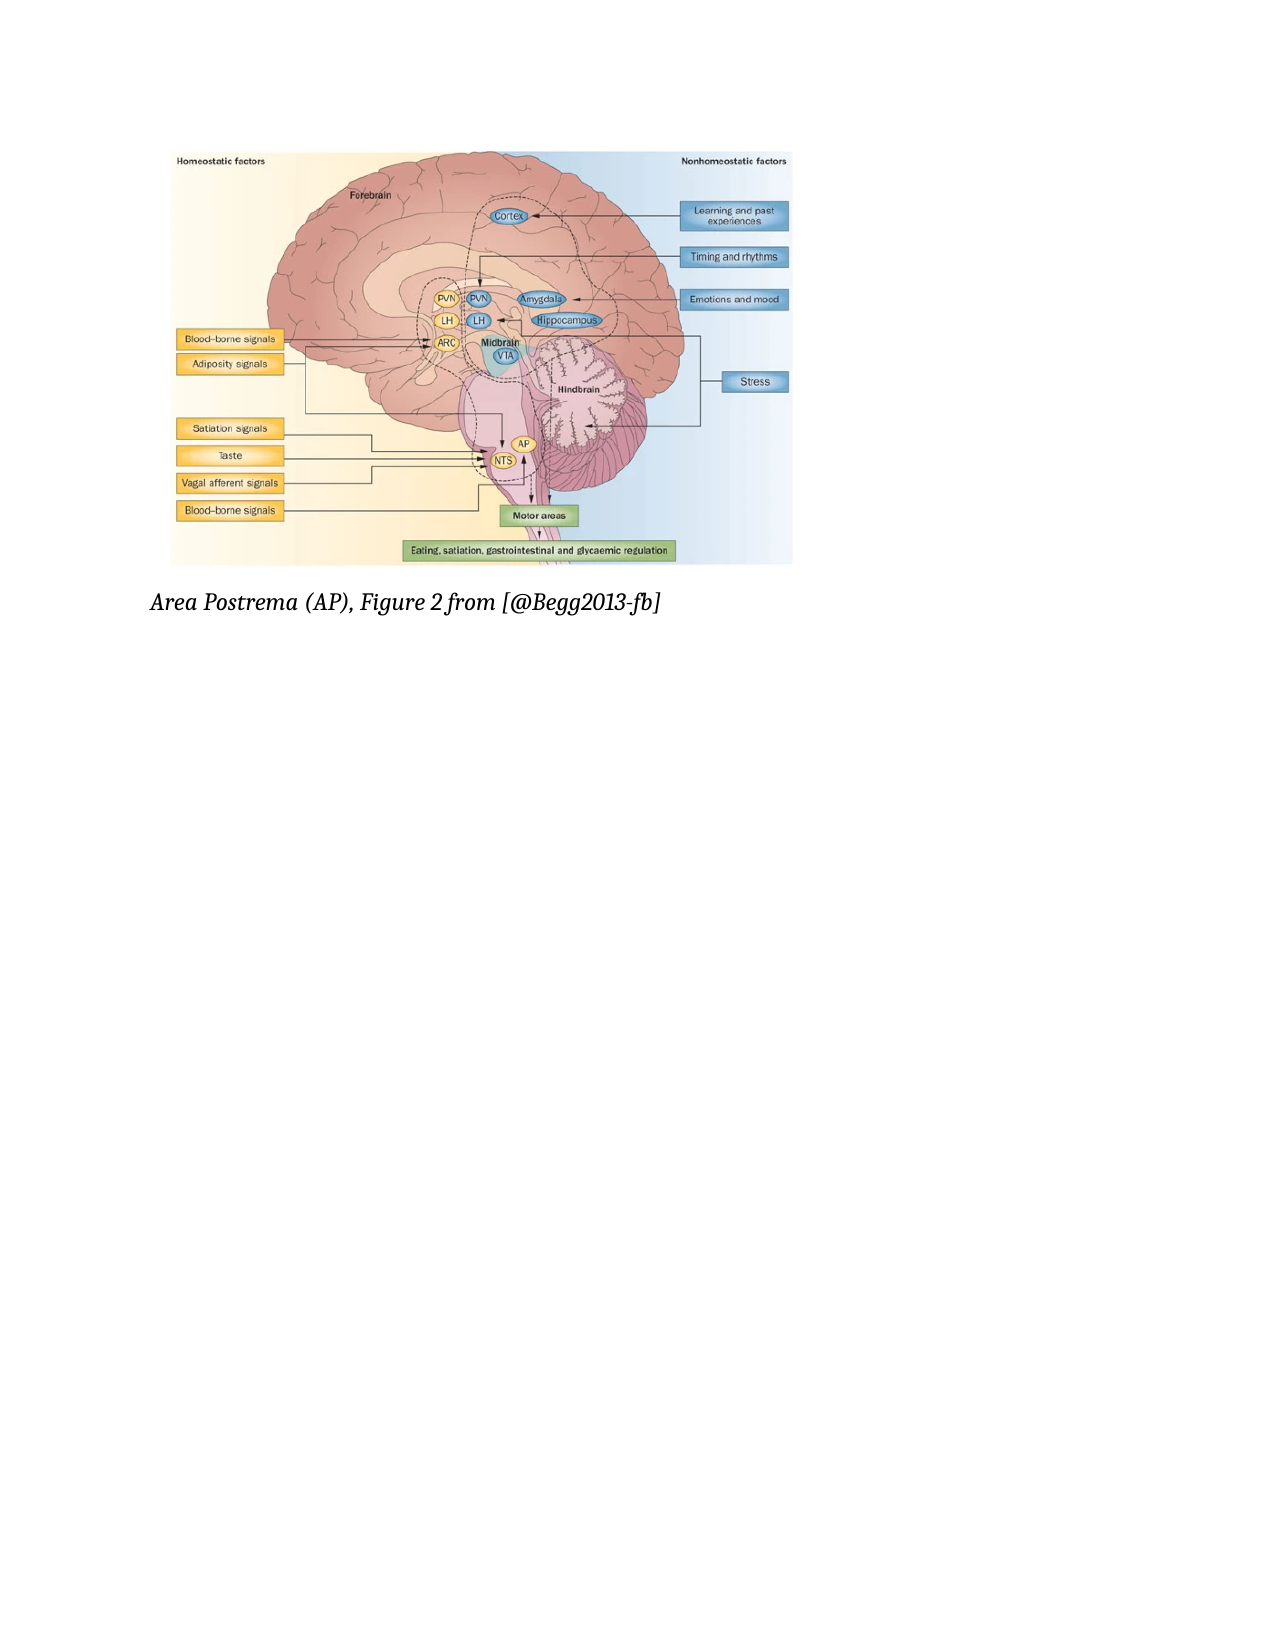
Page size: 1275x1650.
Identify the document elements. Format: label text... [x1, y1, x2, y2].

picture [168, 150, 794, 567]
text Area Postrema (AP), Figure 2 from [@Begg2013-fb] [150, 587, 1125, 616]
